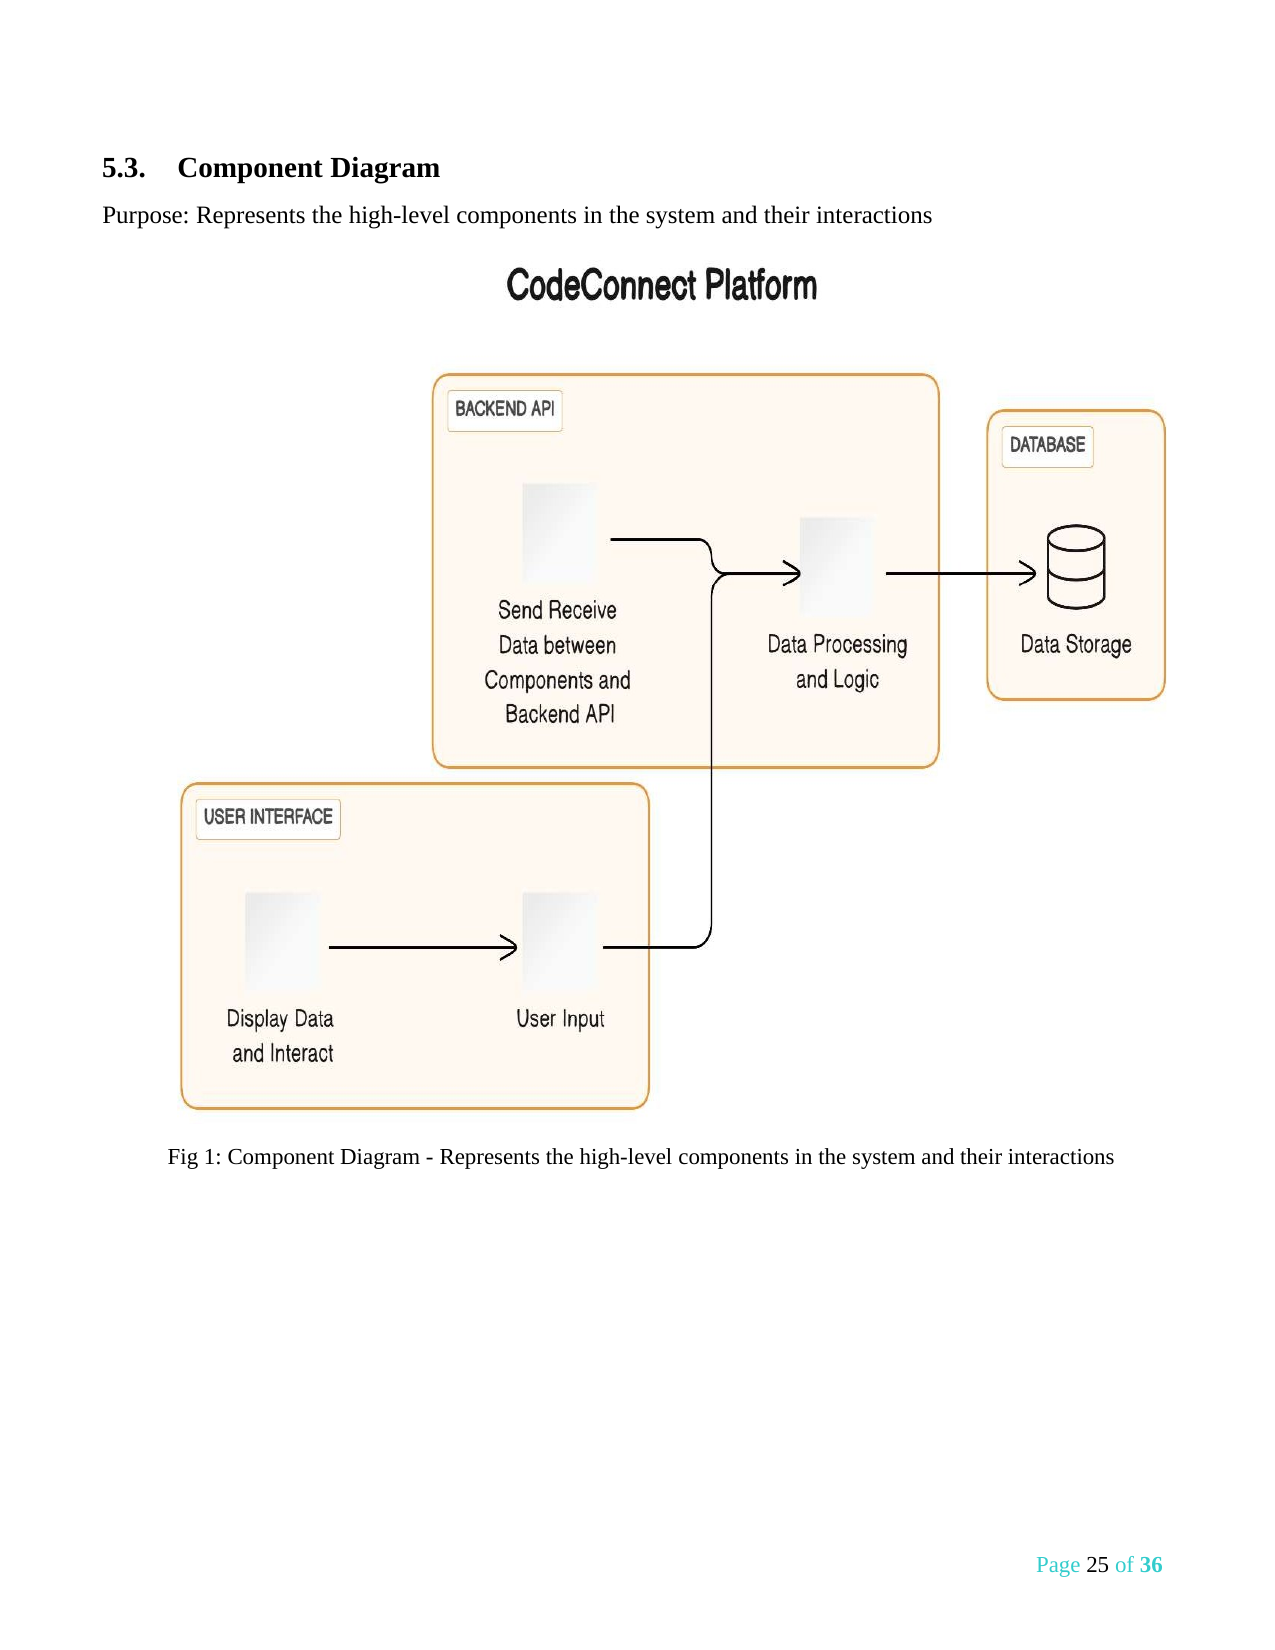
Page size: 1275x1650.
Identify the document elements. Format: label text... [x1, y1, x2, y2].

picture [177, 260, 1167, 1124]
text Purpose: Represents the high-level components in the system and their interactions [102, 200, 1227, 229]
subtitle Component Diagram [102, 150, 1227, 184]
